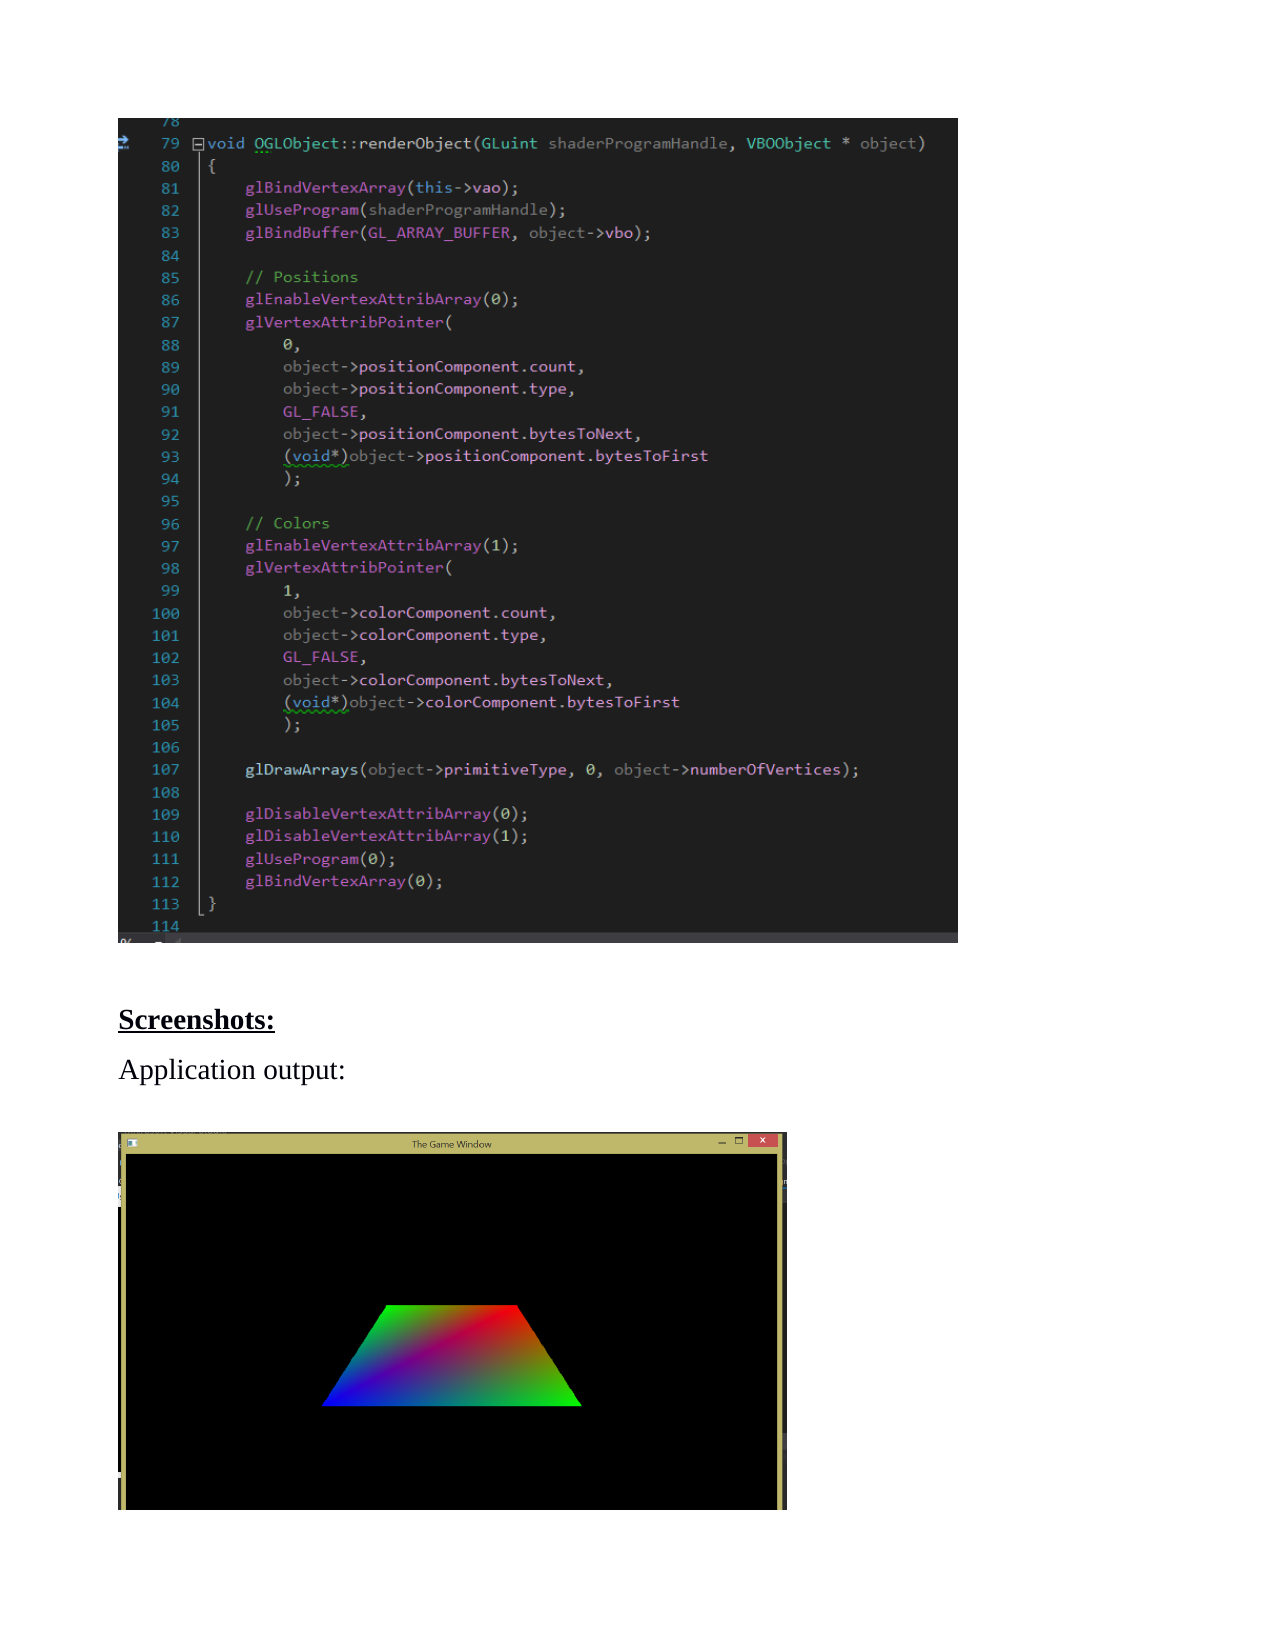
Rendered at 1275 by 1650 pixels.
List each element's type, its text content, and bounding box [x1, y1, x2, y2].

text Application output: [118, 1052, 1157, 1086]
picture [118, 1132, 787, 1510]
picture [118, 118, 958, 943]
text Screenshots: [118, 1002, 1157, 1036]
